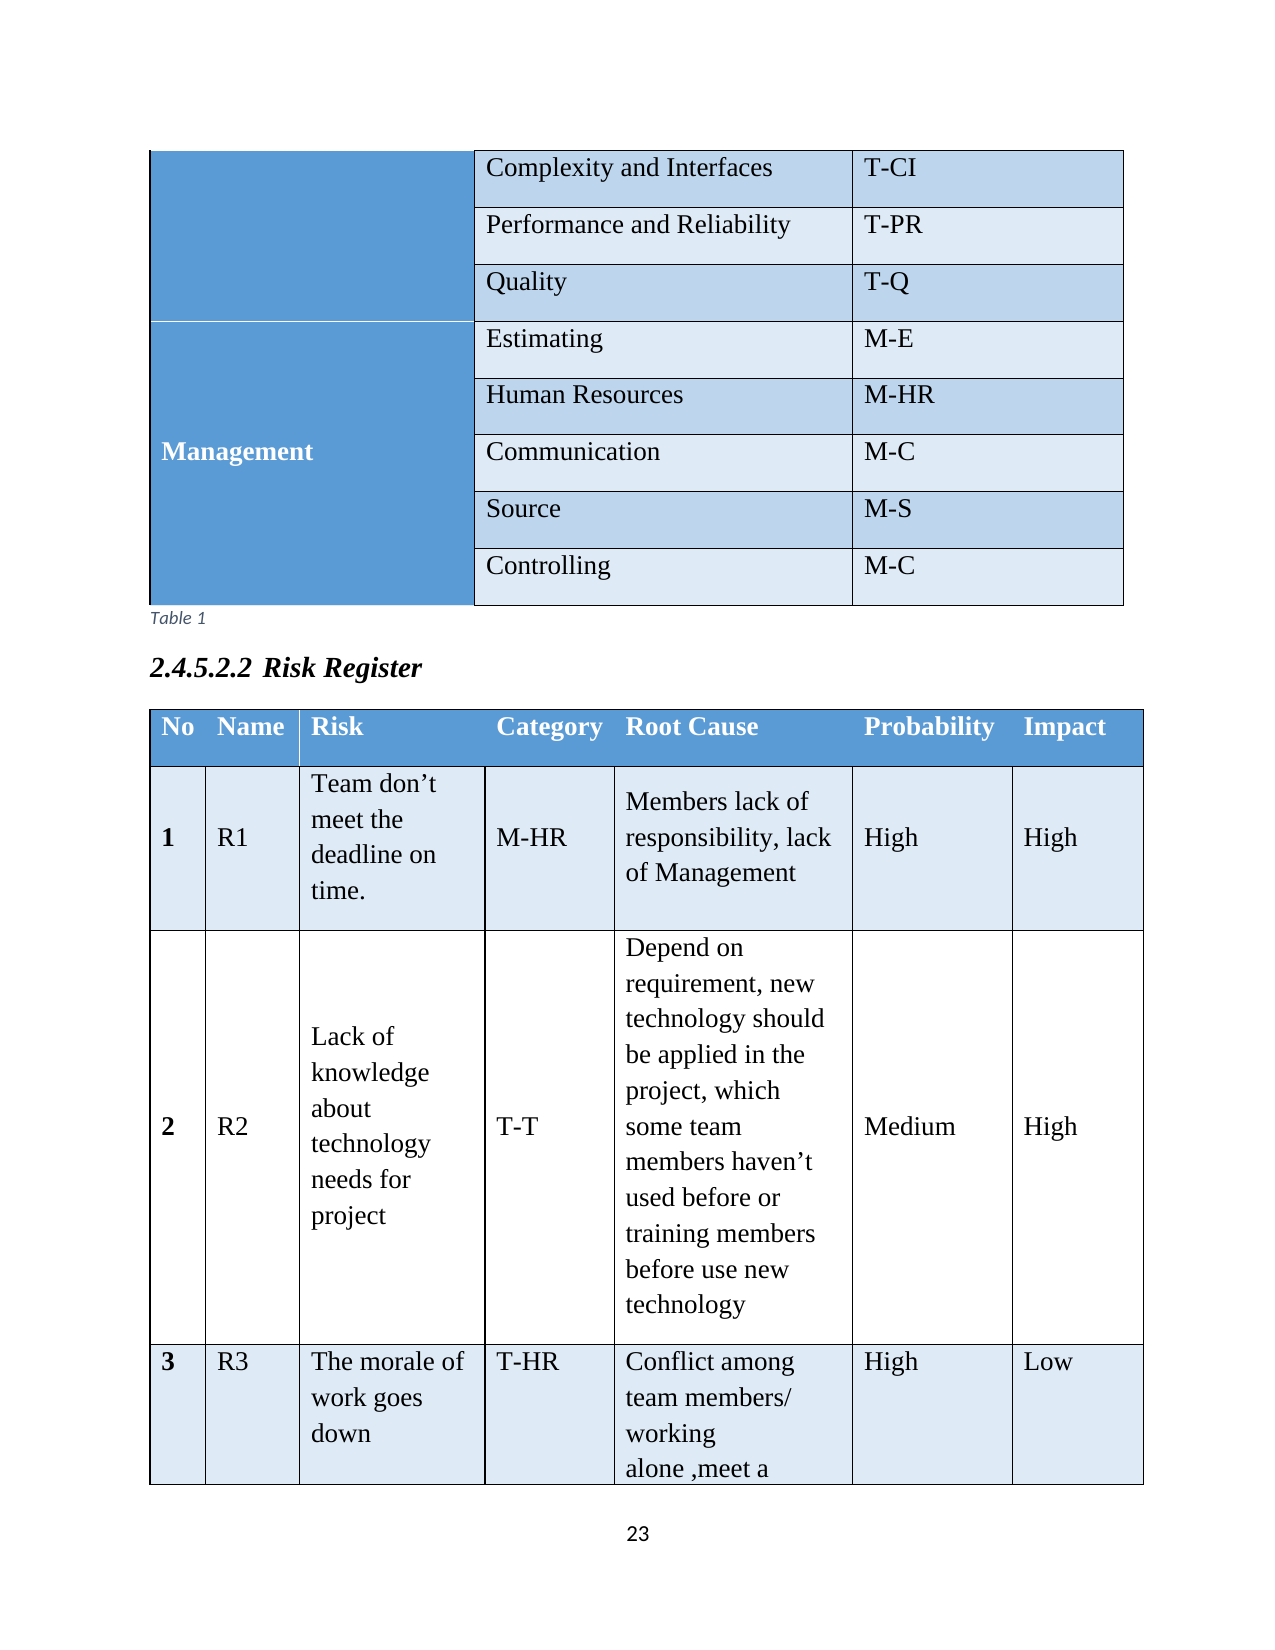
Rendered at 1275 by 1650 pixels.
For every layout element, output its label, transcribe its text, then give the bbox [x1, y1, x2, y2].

table_cell Communication [475, 435, 852, 491]
table_cell Management [151, 322, 474, 605]
table_cell M-E [853, 322, 1123, 377]
table_cell 1 [151, 767, 205, 930]
table_cell Team don’t meet the deadline on time. [300, 767, 484, 930]
table_cell Human Resources [475, 379, 852, 434]
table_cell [300, 1345, 484, 1484]
table_cell Depend on requirement, new technology should be applied in the project, which some team members haven’t used before or training members before use new technology [615, 931, 852, 1344]
table_cell Complexity and Interfaces [475, 151, 852, 207]
table_cell Low [1013, 1345, 1143, 1484]
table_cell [615, 1345, 852, 1484]
table_cell M-C [853, 435, 1123, 491]
table_cell T-HR [486, 1345, 614, 1484]
table_cell T-T [486, 931, 614, 1344]
table_cell High [1013, 931, 1143, 1344]
table_cell High [853, 767, 1012, 930]
table_cell 2 [151, 931, 205, 1344]
table_cell M-S [853, 492, 1123, 548]
table_header Root Cause [614, 710, 853, 766]
table_cell M-HR [853, 379, 1123, 434]
table_cell R2 [206, 931, 299, 1344]
table_cell T-PR [853, 208, 1123, 264]
table_header Probability [853, 710, 1012, 766]
table_cell High [1013, 767, 1143, 930]
table_cell M-C [853, 549, 1123, 605]
table_header No [151, 710, 206, 766]
list Risk Register [150, 650, 1125, 683]
table_cell M-HR [486, 767, 614, 930]
table_cell High [853, 1345, 1012, 1484]
table_cell T-Q [853, 265, 1123, 321]
table_cell Controlling [475, 549, 852, 605]
table_cell Source [475, 492, 852, 548]
table_header Name [206, 710, 299, 766]
table_cell Estimating [475, 322, 852, 377]
table_cell 3 [151, 1345, 205, 1484]
table_cell Medium [853, 931, 1012, 1344]
table_header Impact [1012, 710, 1143, 766]
table_header Risk [300, 710, 485, 766]
table_cell T-CI [853, 151, 1123, 207]
table_cell R3 [206, 1345, 299, 1484]
table_cell Lack of knowledge about technology needs for project [300, 931, 484, 1344]
table_cell R1 [206, 767, 299, 930]
table_header Category [485, 710, 614, 766]
table_cell Performance and Reliability [475, 208, 852, 264]
table_cell Members lack of responsibility, lack of Management [615, 767, 852, 930]
table_cell Quality [475, 265, 852, 321]
